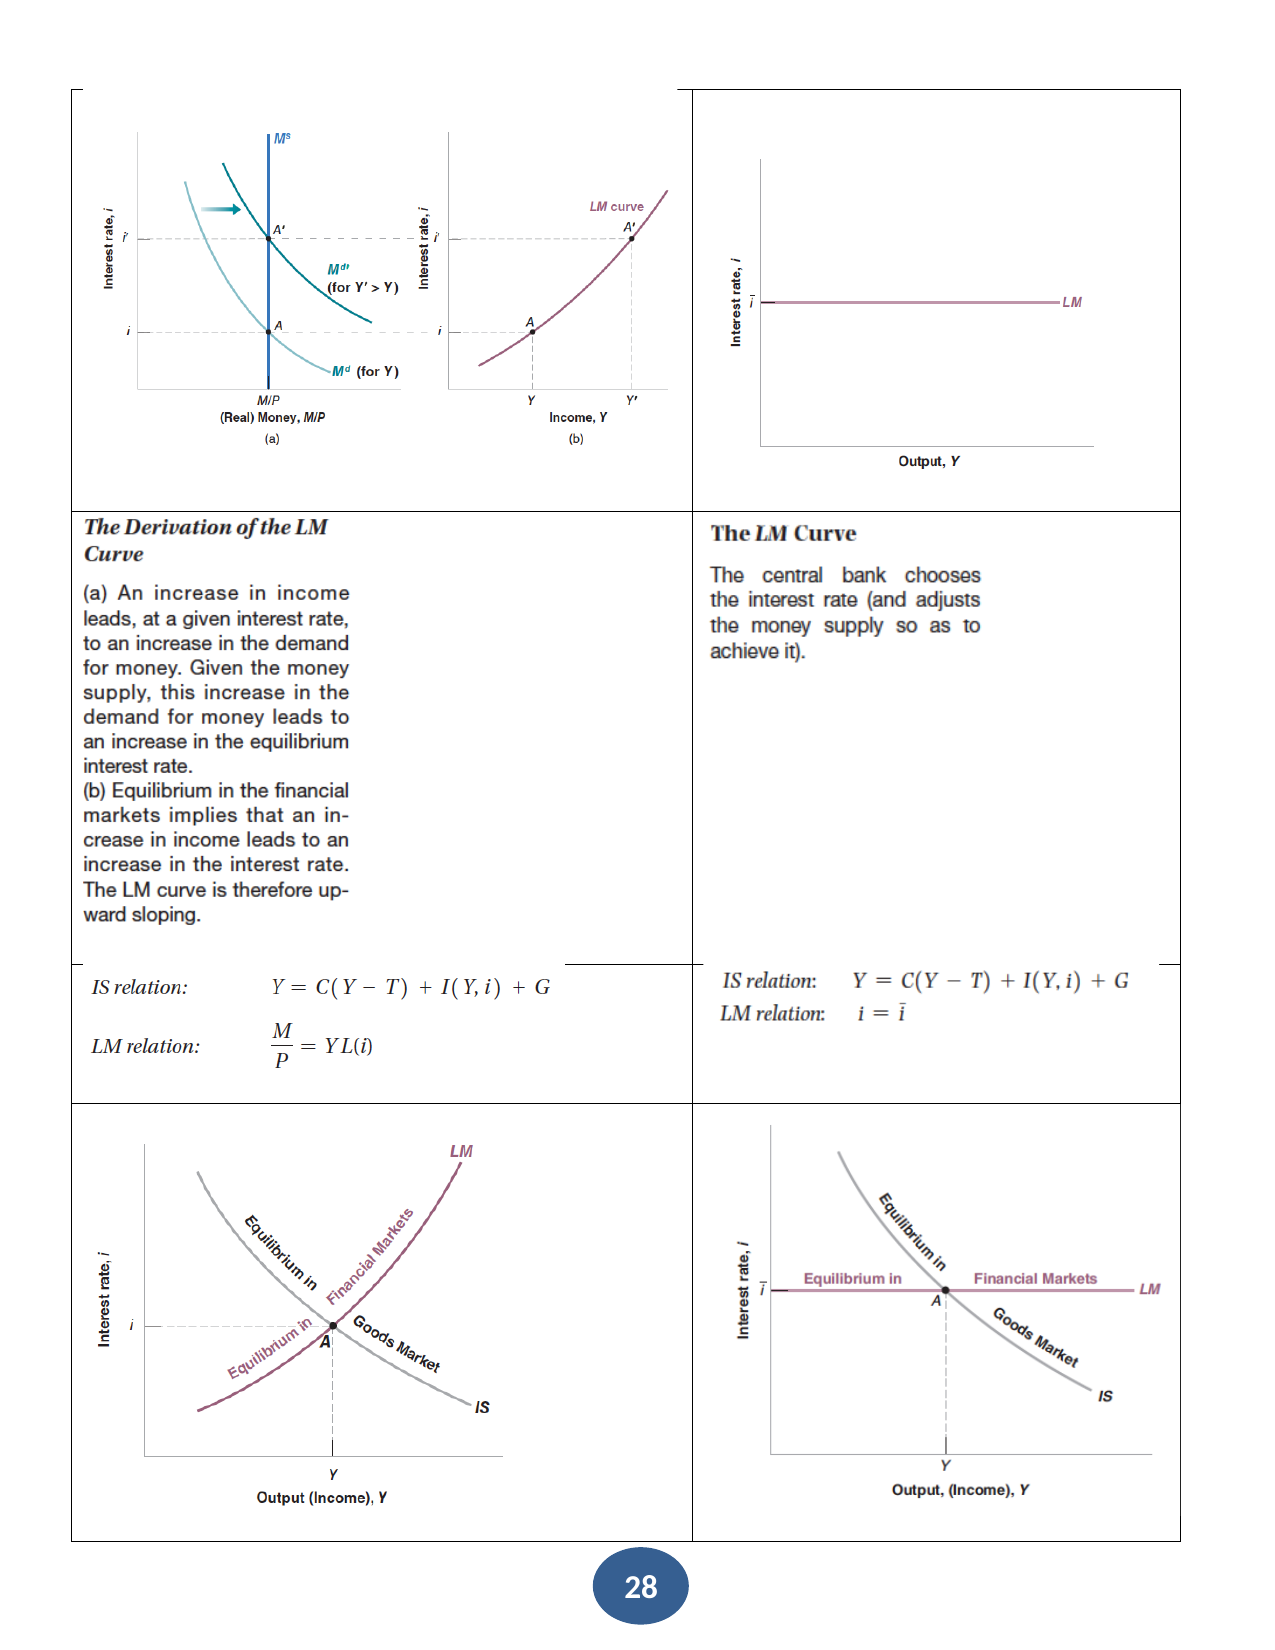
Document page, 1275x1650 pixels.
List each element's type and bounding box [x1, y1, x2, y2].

picture [83, 1104, 528, 1513]
picture [703, 512, 1000, 667]
picture [83, 89, 678, 458]
picture [83, 512, 368, 939]
table_cell [693, 512, 1180, 964]
picture [83, 964, 565, 1079]
table_cell [72, 965, 692, 1103]
table_cell [72, 90, 692, 511]
table_cell [693, 965, 1180, 1103]
table_cell [72, 512, 692, 964]
table_cell [693, 90, 1180, 511]
table_cell [72, 1104, 692, 1541]
table_cell [693, 1104, 1180, 1541]
picture [703, 964, 1160, 1042]
picture [703, 1104, 1181, 1516]
picture [703, 145, 1146, 486]
